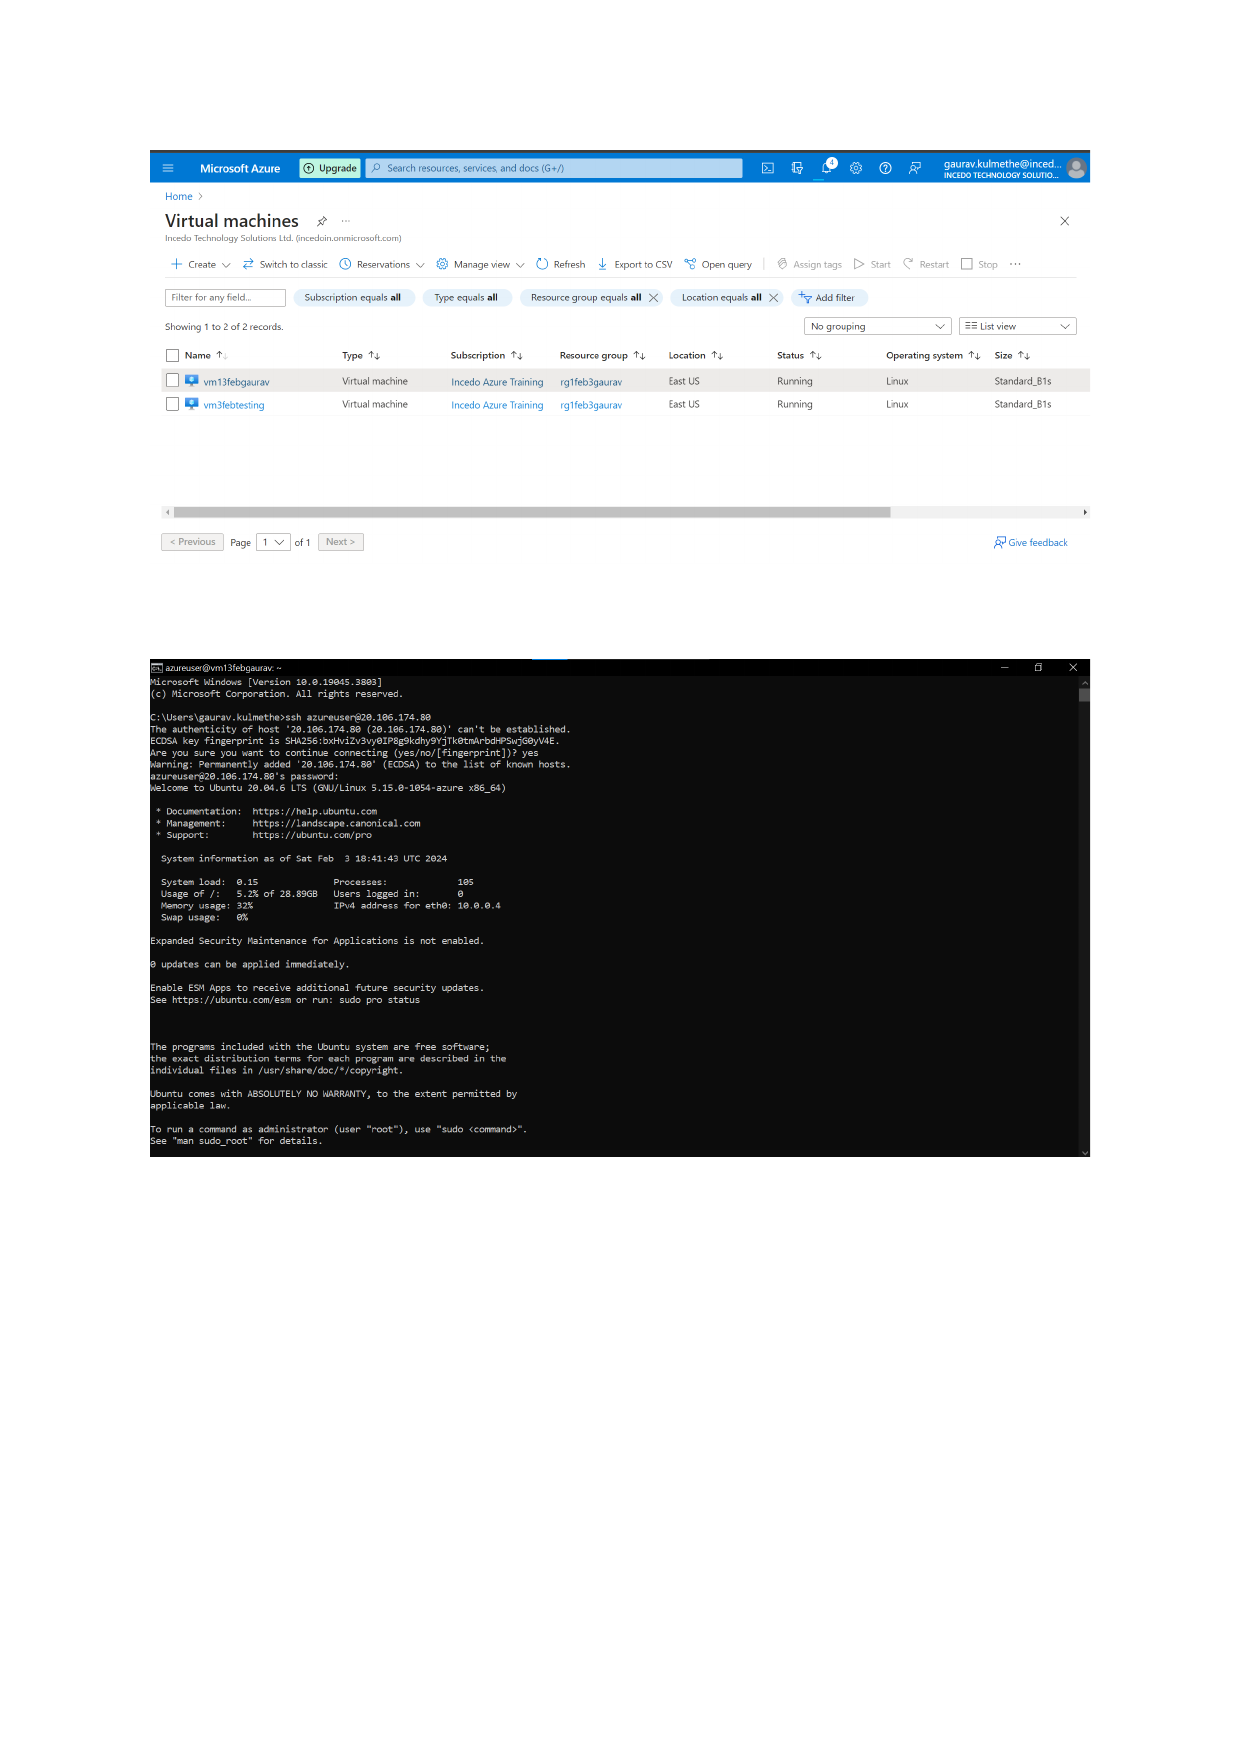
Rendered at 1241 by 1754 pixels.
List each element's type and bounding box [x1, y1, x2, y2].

picture [150, 150, 1091, 564]
picture [150, 659, 1091, 1157]
